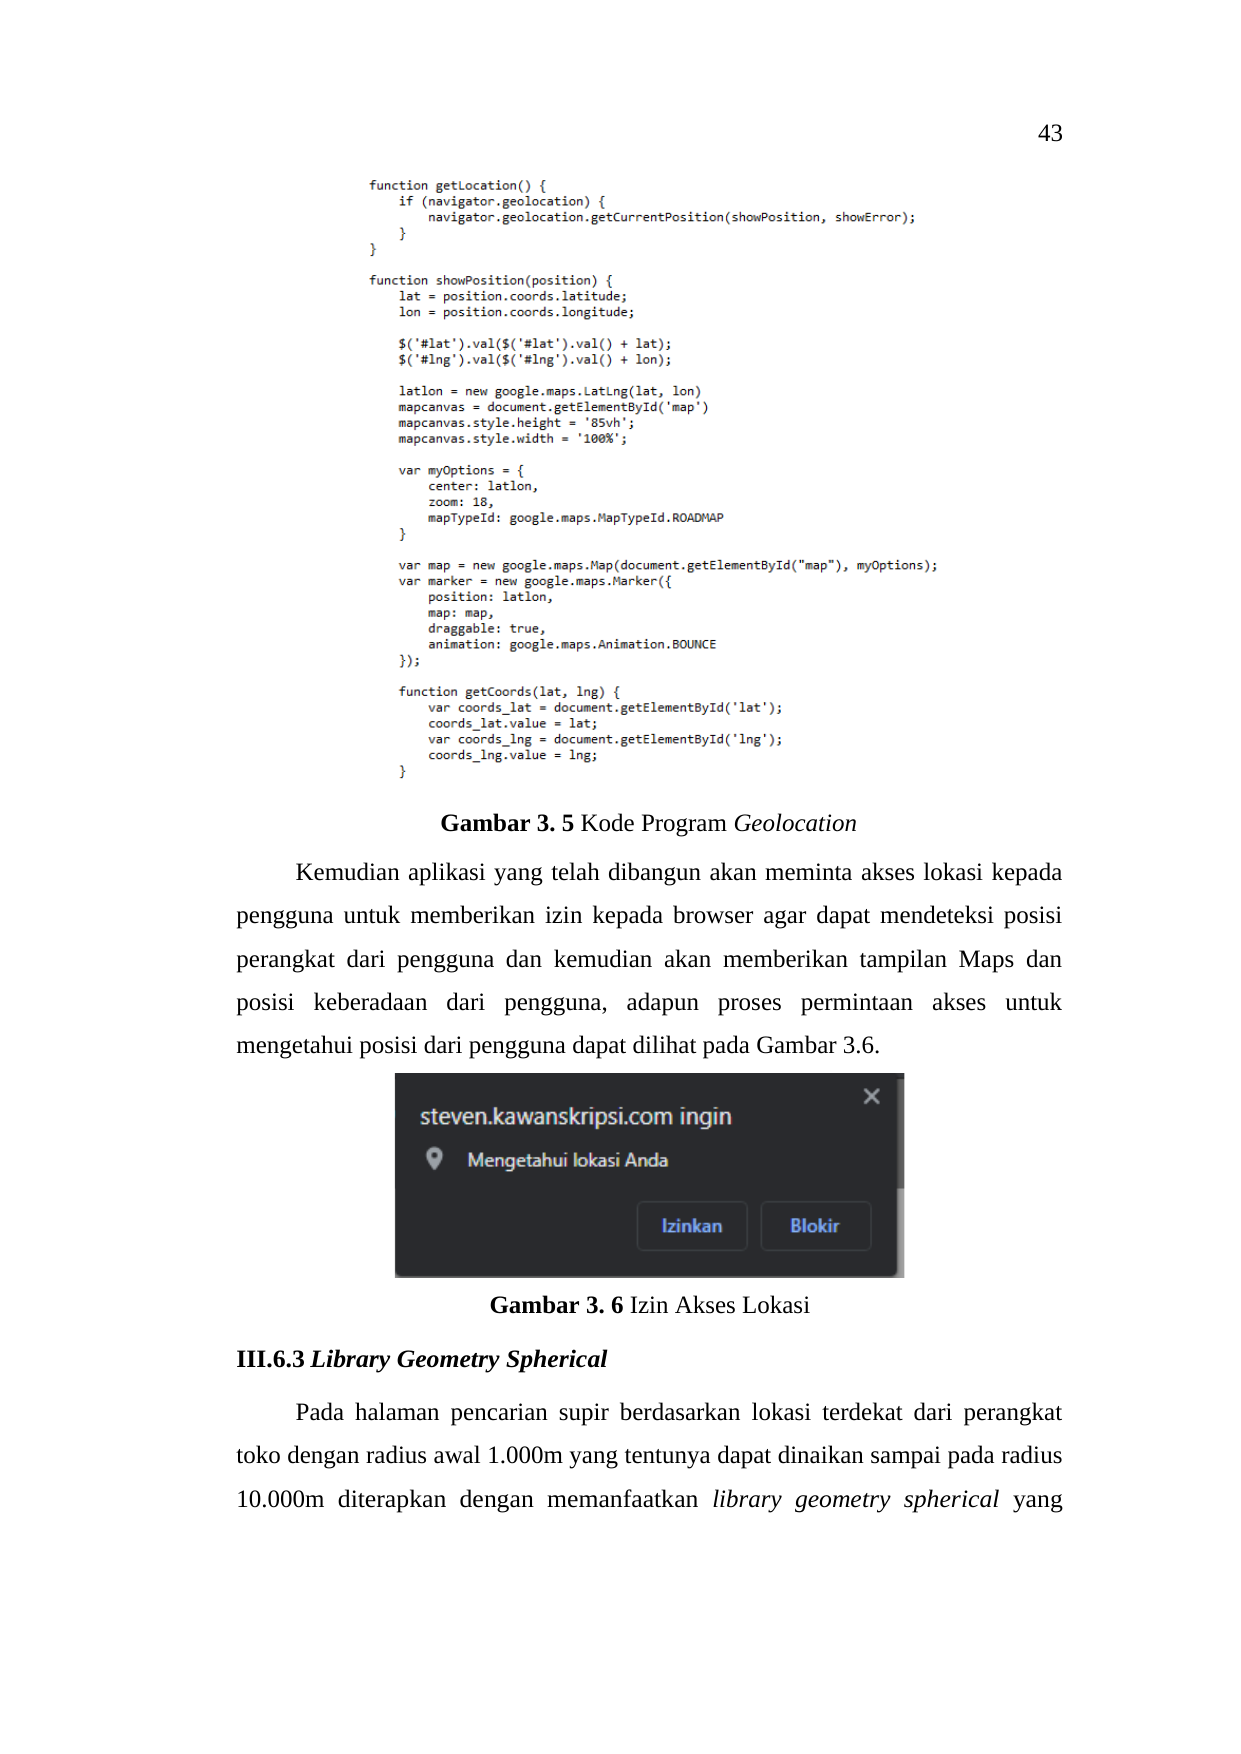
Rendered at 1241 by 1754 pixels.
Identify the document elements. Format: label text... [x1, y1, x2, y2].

text Gambar 3. 5 Kode Program Geolocation [236, 808, 1063, 837]
text Kemudian aplikasi yang telah dibangun akan meminta akses lokasi kepada pengguna untuk memberikan izin kepada browser agar dapat mendeteksi posisi perangkat dari pengguna dan kemudian akan memberikan tampilan Maps dan posisi keberadaan dari pengguna, adapun proses permintaan akses untuk mengetahui posisi dari pengguna dapat dilihat pada Gambar 3.6. [236, 857, 1063, 1059]
picture [348, 177, 951, 794]
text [236, 1397, 1063, 1512]
text Gambar 3. 6 Izin Akses Lokasi [236, 1290, 1063, 1319]
subtitle Library Geometry Spherical [236, 1344, 1063, 1372]
picture [394, 1073, 905, 1278]
